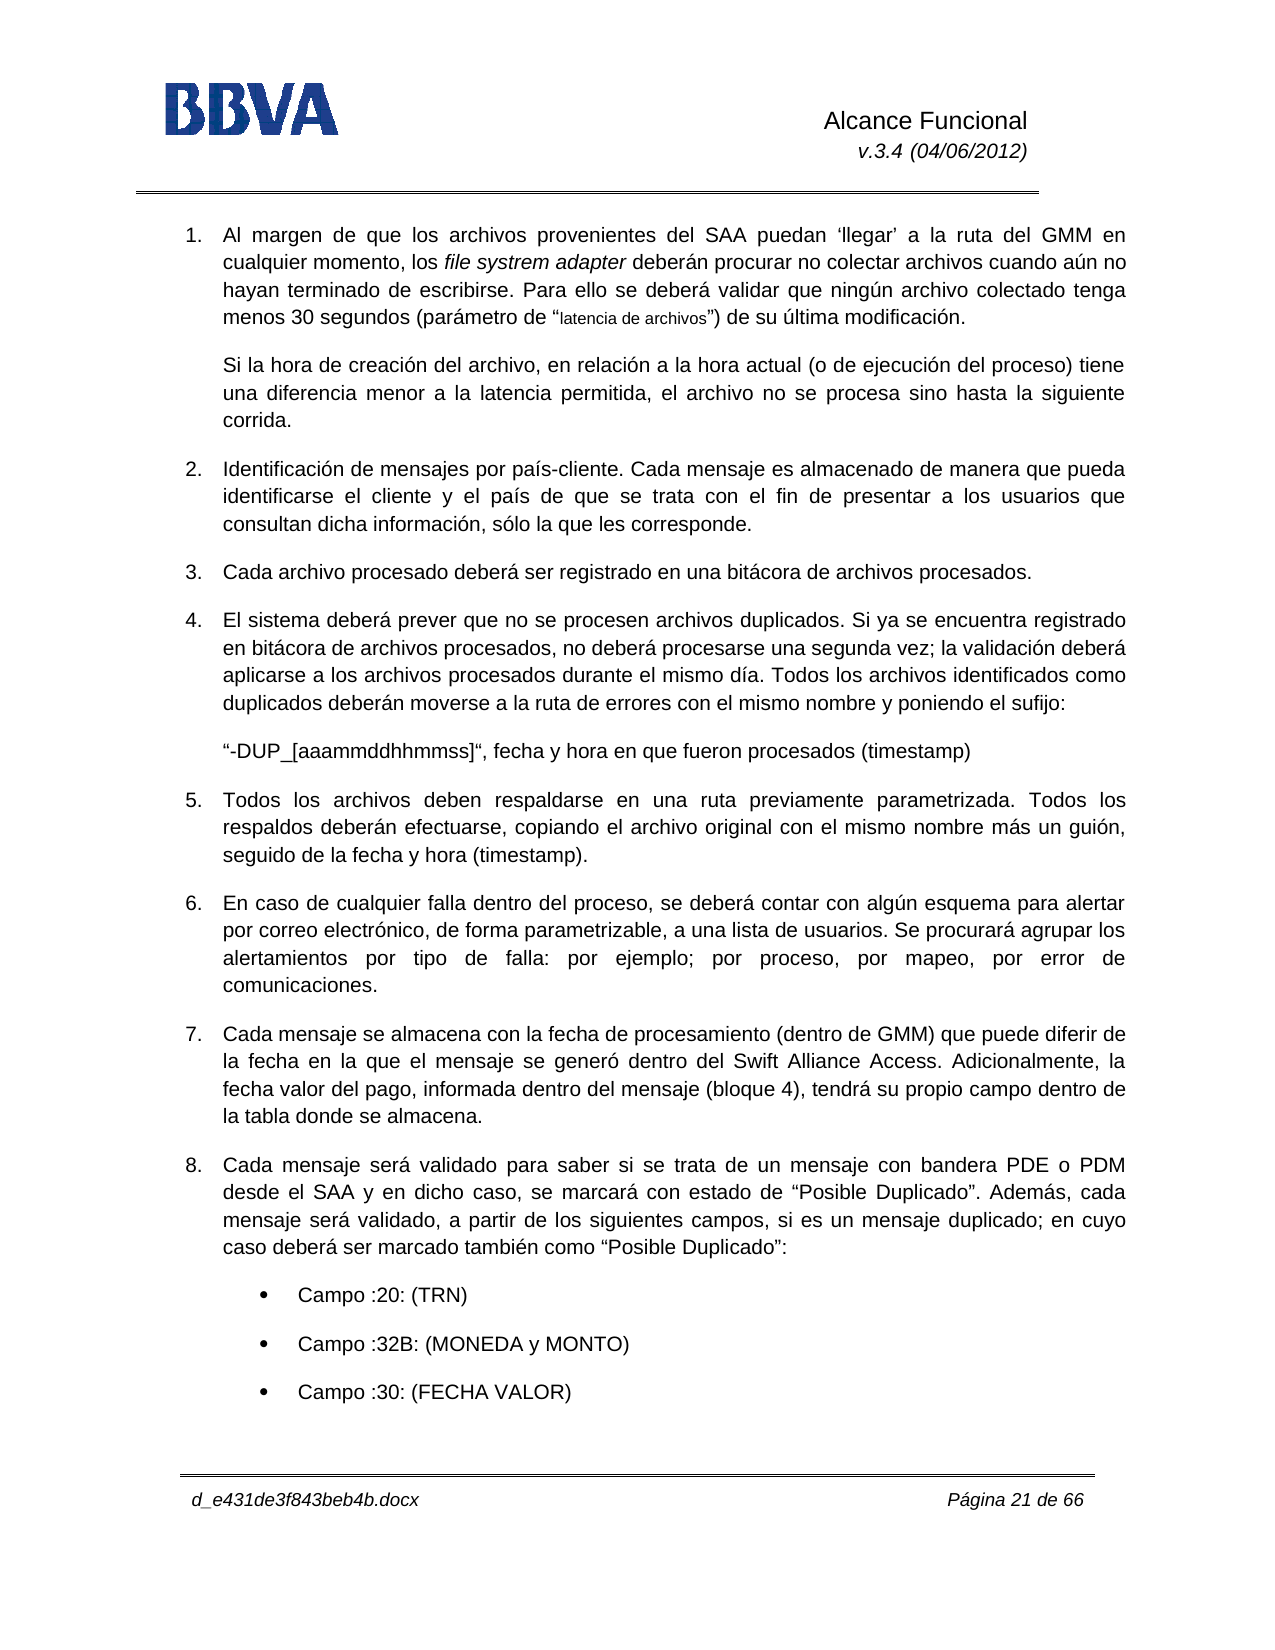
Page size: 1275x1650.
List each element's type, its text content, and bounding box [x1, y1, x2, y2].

list Campo :30: (FECHA VALOR) [260, 1380, 1127, 1404]
list Cada mensaje será validado para saber si se trata de un mensaje con bandera PDE o PDM desde el SAA y en dicho caso, se marcará con estado de “Posible Duplicado”. Además, cada mensaje será validado, a partir de los siguientes campos, si es un mensaje duplicado; en cuyo caso deberá ser marcado también como “Posible Duplicado”: [185, 1152, 1127, 1259]
list Campo :32B: (MONEDA y MONTO) [260, 1332, 1127, 1356]
list Todos los archivos deben respaldarse en una ruta previamente parametrizada. Todos los respaldos deberán efectuarse, copiando el archivo original con el mismo nombre más un guión, seguido de la fecha y hora (timestamp). [185, 787, 1127, 866]
list En caso de cualquier falla dentro del proceso, se deberá contar con algún esquema para alertar por correo electrónico, de forma parametrizable, a una lista de usuarios. Se procurará agrupar los alertamientos por tipo de falla: por ejemplo; por proceso, por mapeo, por error de comunicaciones. [185, 891, 1127, 997]
list Cada archivo procesado deberá ser registrado en una bitácora de archivos procesados. [185, 560, 1127, 584]
list Identificación de mensajes por país-cliente. Cada mensaje es almacenado de manera que pueda identificarse el cliente y el país de que se trata con el fin de presentar a los usuarios que consultan dicha información, sólo la que les corresponde. [185, 457, 1127, 536]
list Al margen de que los archivos provenientes del SAA puedan ‘llegar’ a la ruta del GMM en cualquier momento, los file systrem adapter deberán procurar no colectar archivos cuando aún no hayan terminado de escribirse. Para ello se deberá validar que ningún archivo colectado tenga menos 30 segundos (parámetro de “latencia de archivos”) de su última modificación. [185, 222, 1127, 329]
list El sistema deberá prever que no se procesen archivos duplicados. Si ya se encuentra registrado en bitácora de archivos procesados, no deberá procesarse una segunda vez; la validación deberá aplicarse a los archivos procesados durante el mismo día. Todos los archivos identificados como duplicados deberán moverse a la ruta de errores con el mismo nombre y poniendo el sufijo: [185, 608, 1127, 715]
list Cada mensaje se almacena con la fecha de procesamiento (dentro de GMM) que puede diferir de la fecha en la que el mensaje se generó dentro del Swift Alliance Access. Adicionalmente, la fecha valor del pago, informada dentro del mensaje (bloque 4), tendrá su propio campo dentro de la tabla donde se almacena. [185, 1022, 1127, 1128]
picture [165, 83, 339, 135]
text “-DUP_[aaammddhhmmss]“, fecha y hora en que fueron procesados (timestamp) [223, 739, 1127, 763]
text Si la hora de creación del archivo, en relación a la hora actual (o de ejecución del proceso) tiene una diferencia menor a la latencia permitida, el archivo no se procesa sino hasta la siguiente corrida. [223, 353, 1127, 432]
list Campo :20: (TRN) [260, 1283, 1127, 1307]
